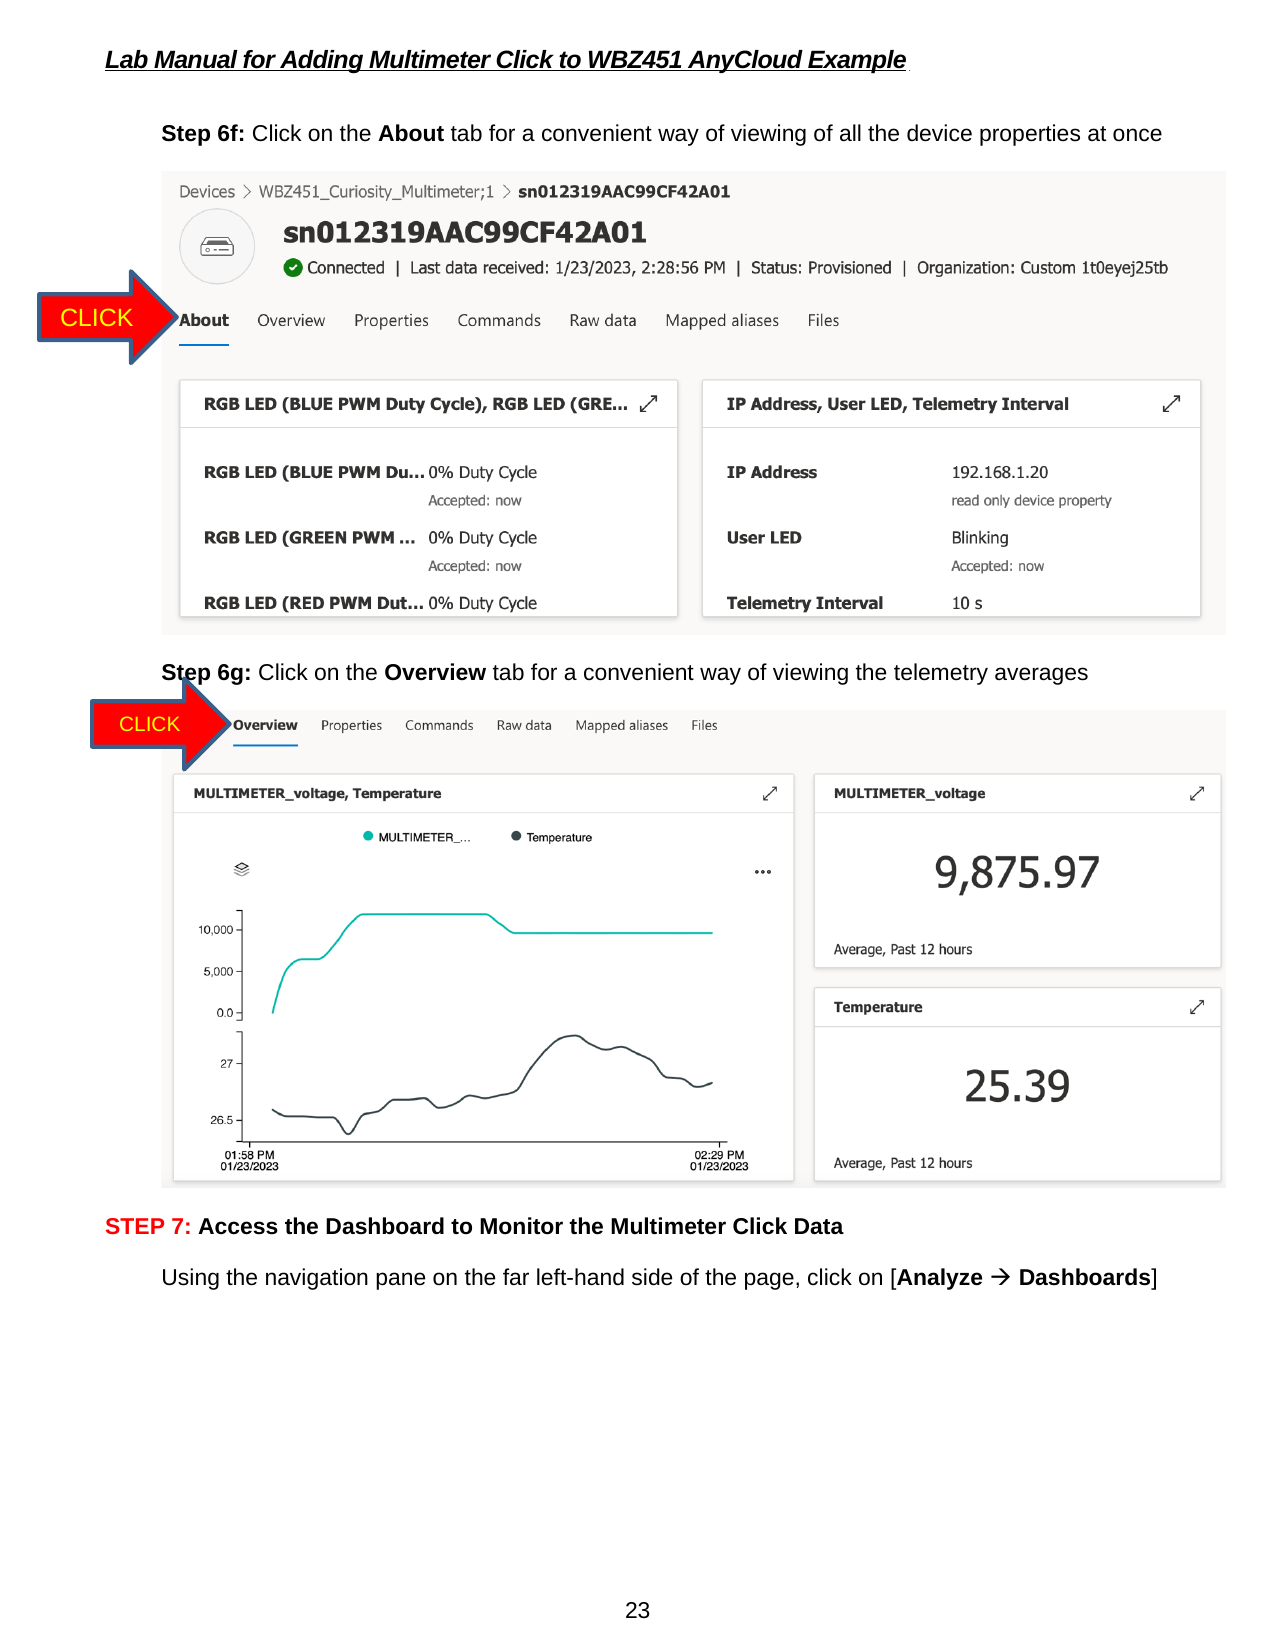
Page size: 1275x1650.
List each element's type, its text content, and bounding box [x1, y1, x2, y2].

text STEP 7: Access the Dashboard to Monitor the Multimeter Click Data [105, 1213, 1170, 1239]
picture [161, 171, 1227, 635]
text Step 6g: Click on the Overview tab for a convenient way of viewing the telemetry averages [161, 659, 1170, 686]
picture [161, 710, 1227, 1188]
text Using the navigation pane on the far left-hand side of the page, click on [Analyze Dashboards] [161, 1264, 1170, 1291]
text Step 6f: Click on the About tab for a convenient way of viewing of all the device properties at once [161, 120, 1170, 146]
